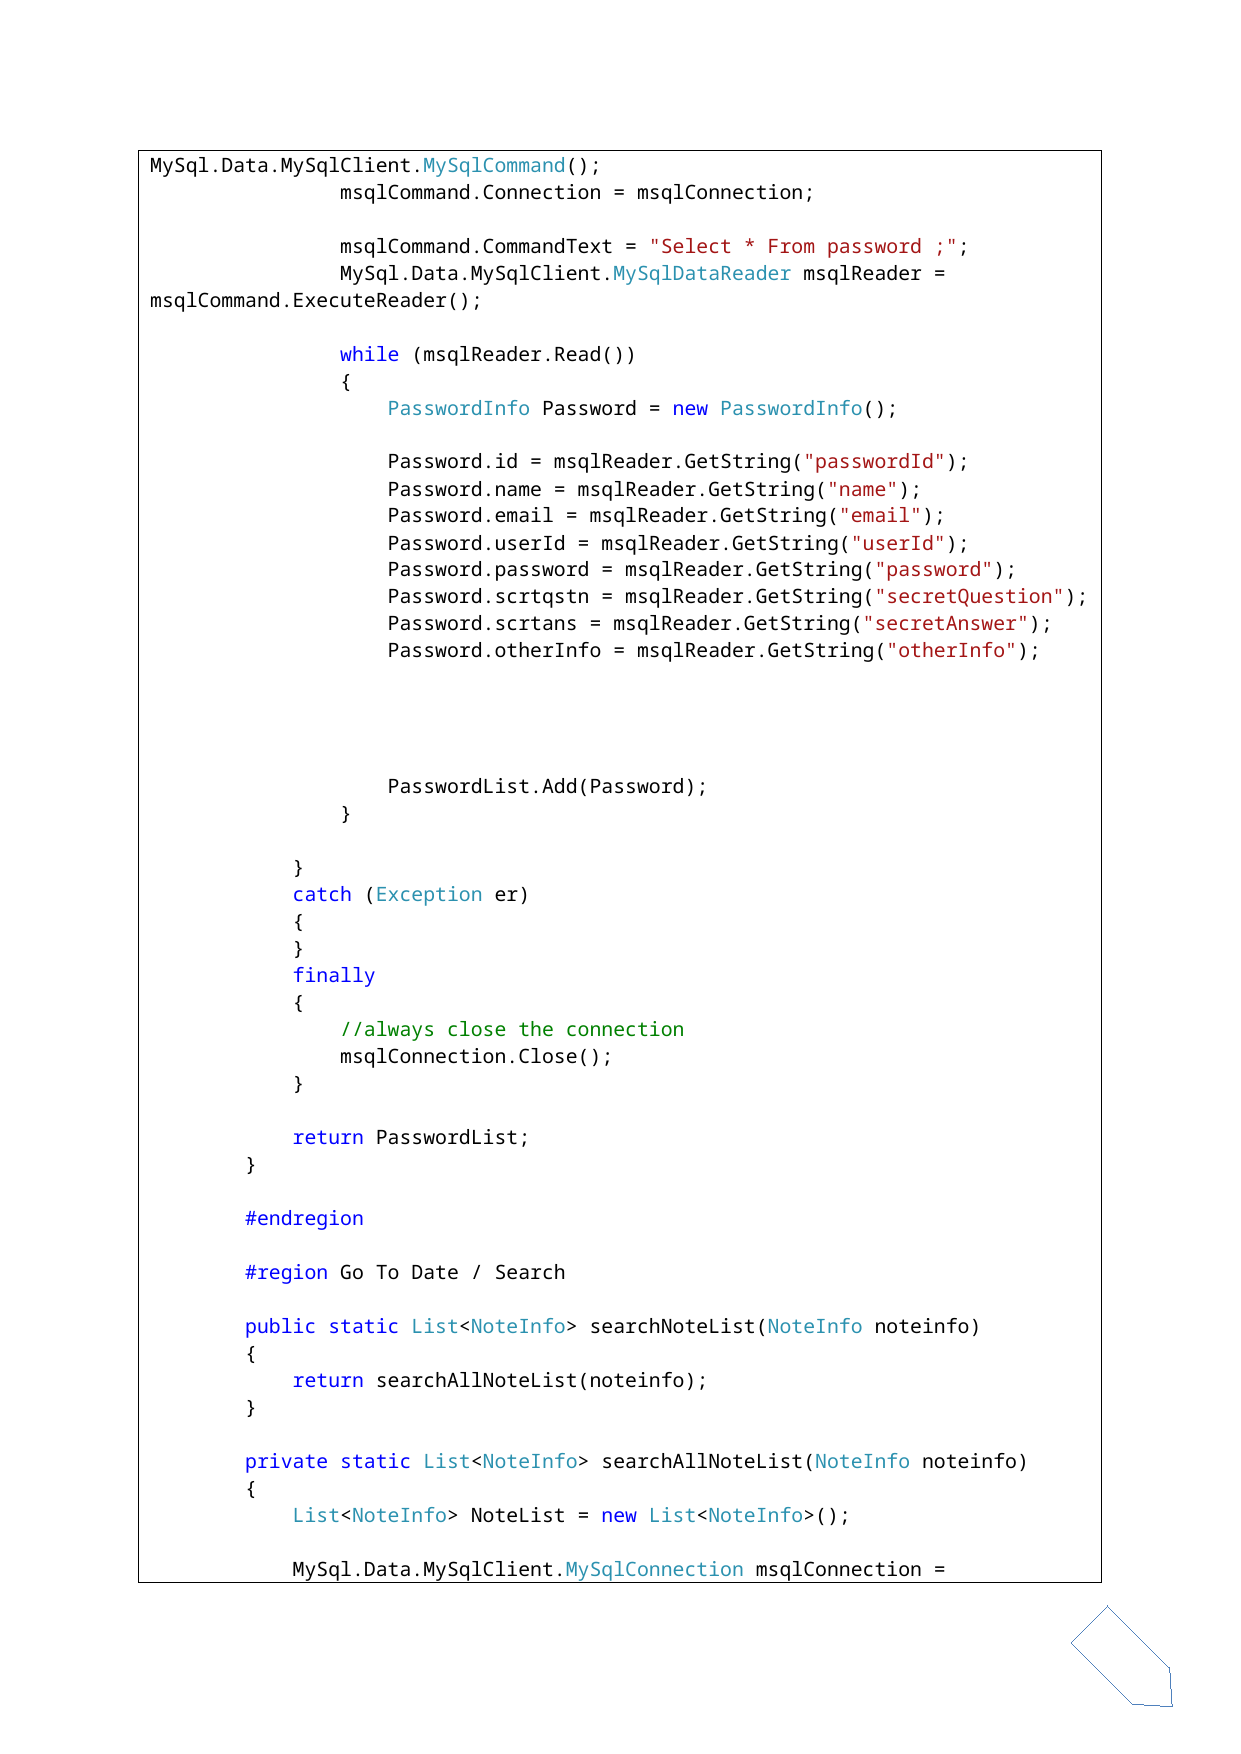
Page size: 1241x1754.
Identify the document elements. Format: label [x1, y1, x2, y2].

table_cell [139, 151, 1101, 1582]
